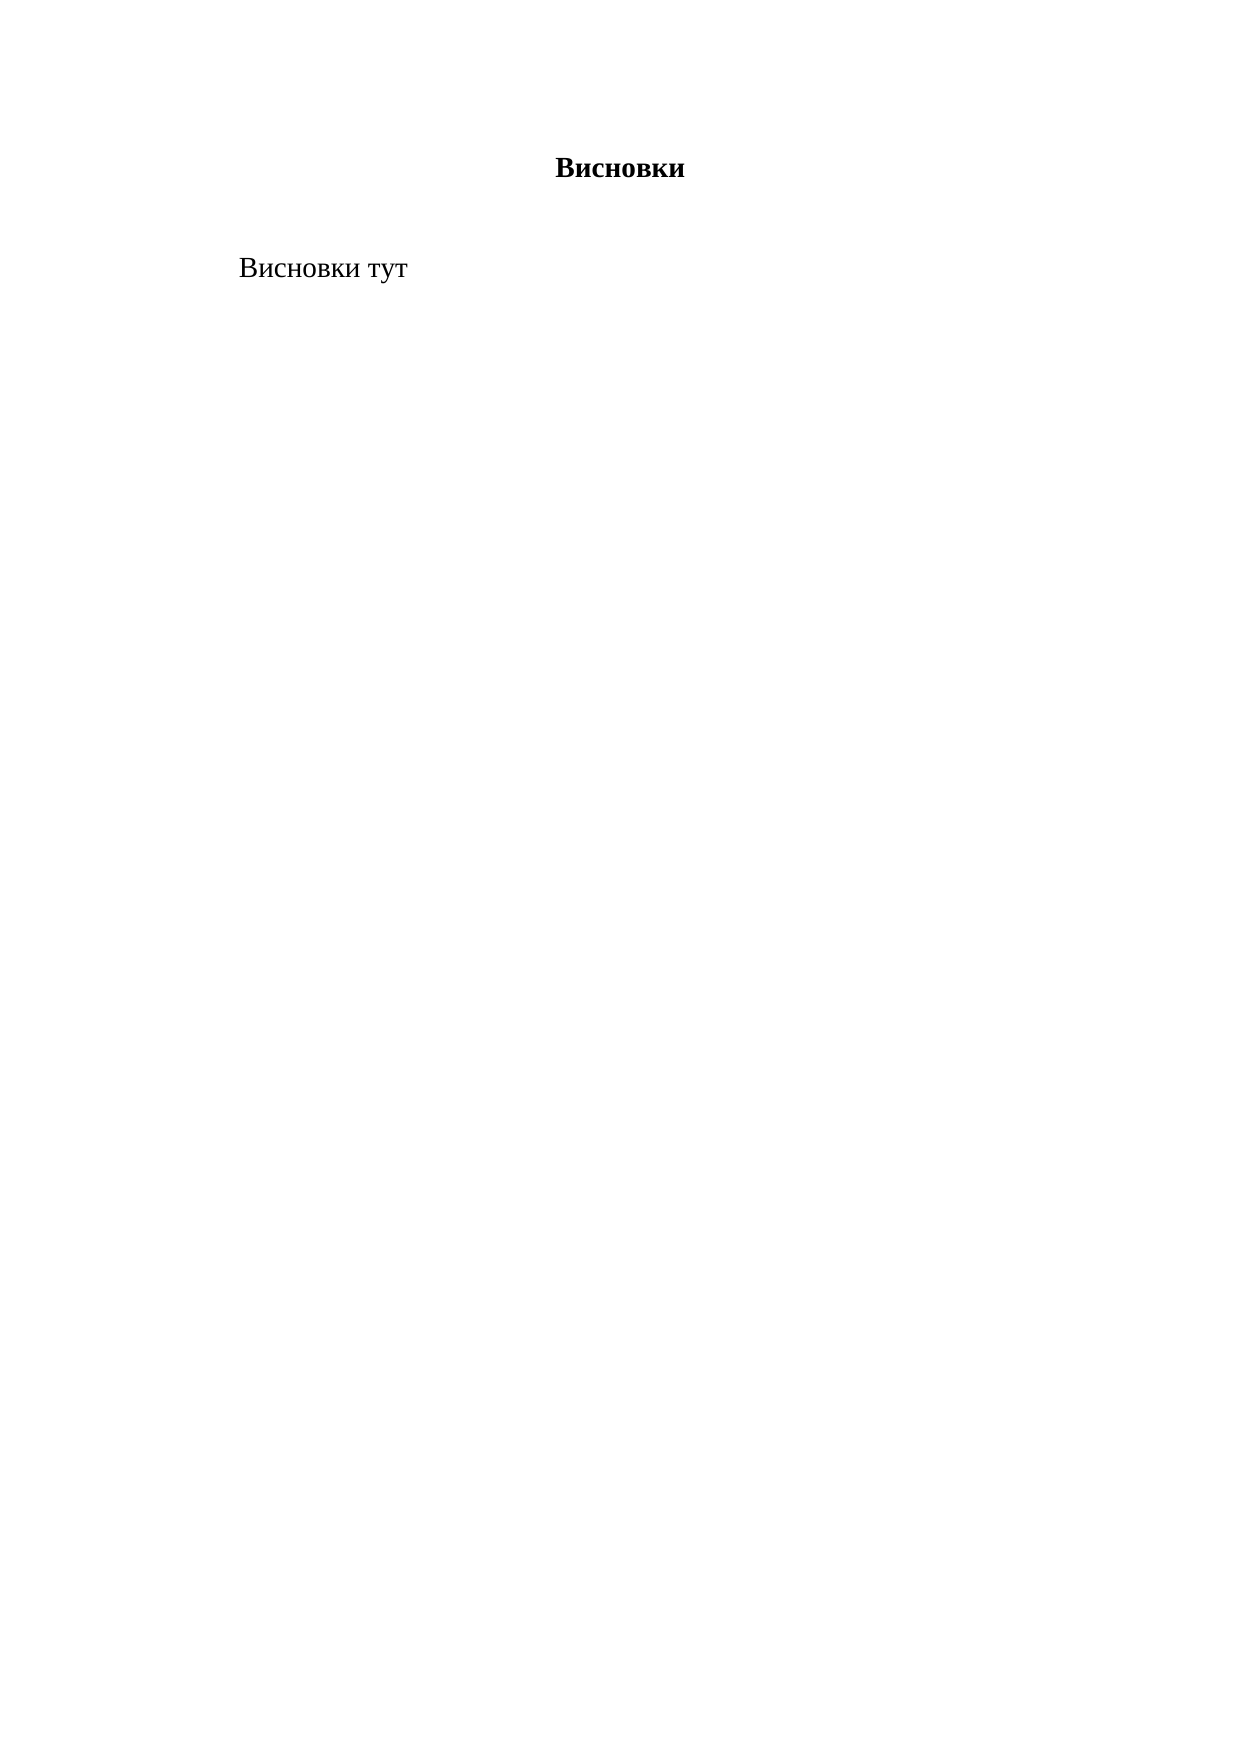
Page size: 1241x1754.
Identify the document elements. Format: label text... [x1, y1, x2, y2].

text Висновки [150, 150, 1090, 183]
text Висновки тут [150, 251, 1090, 284]
